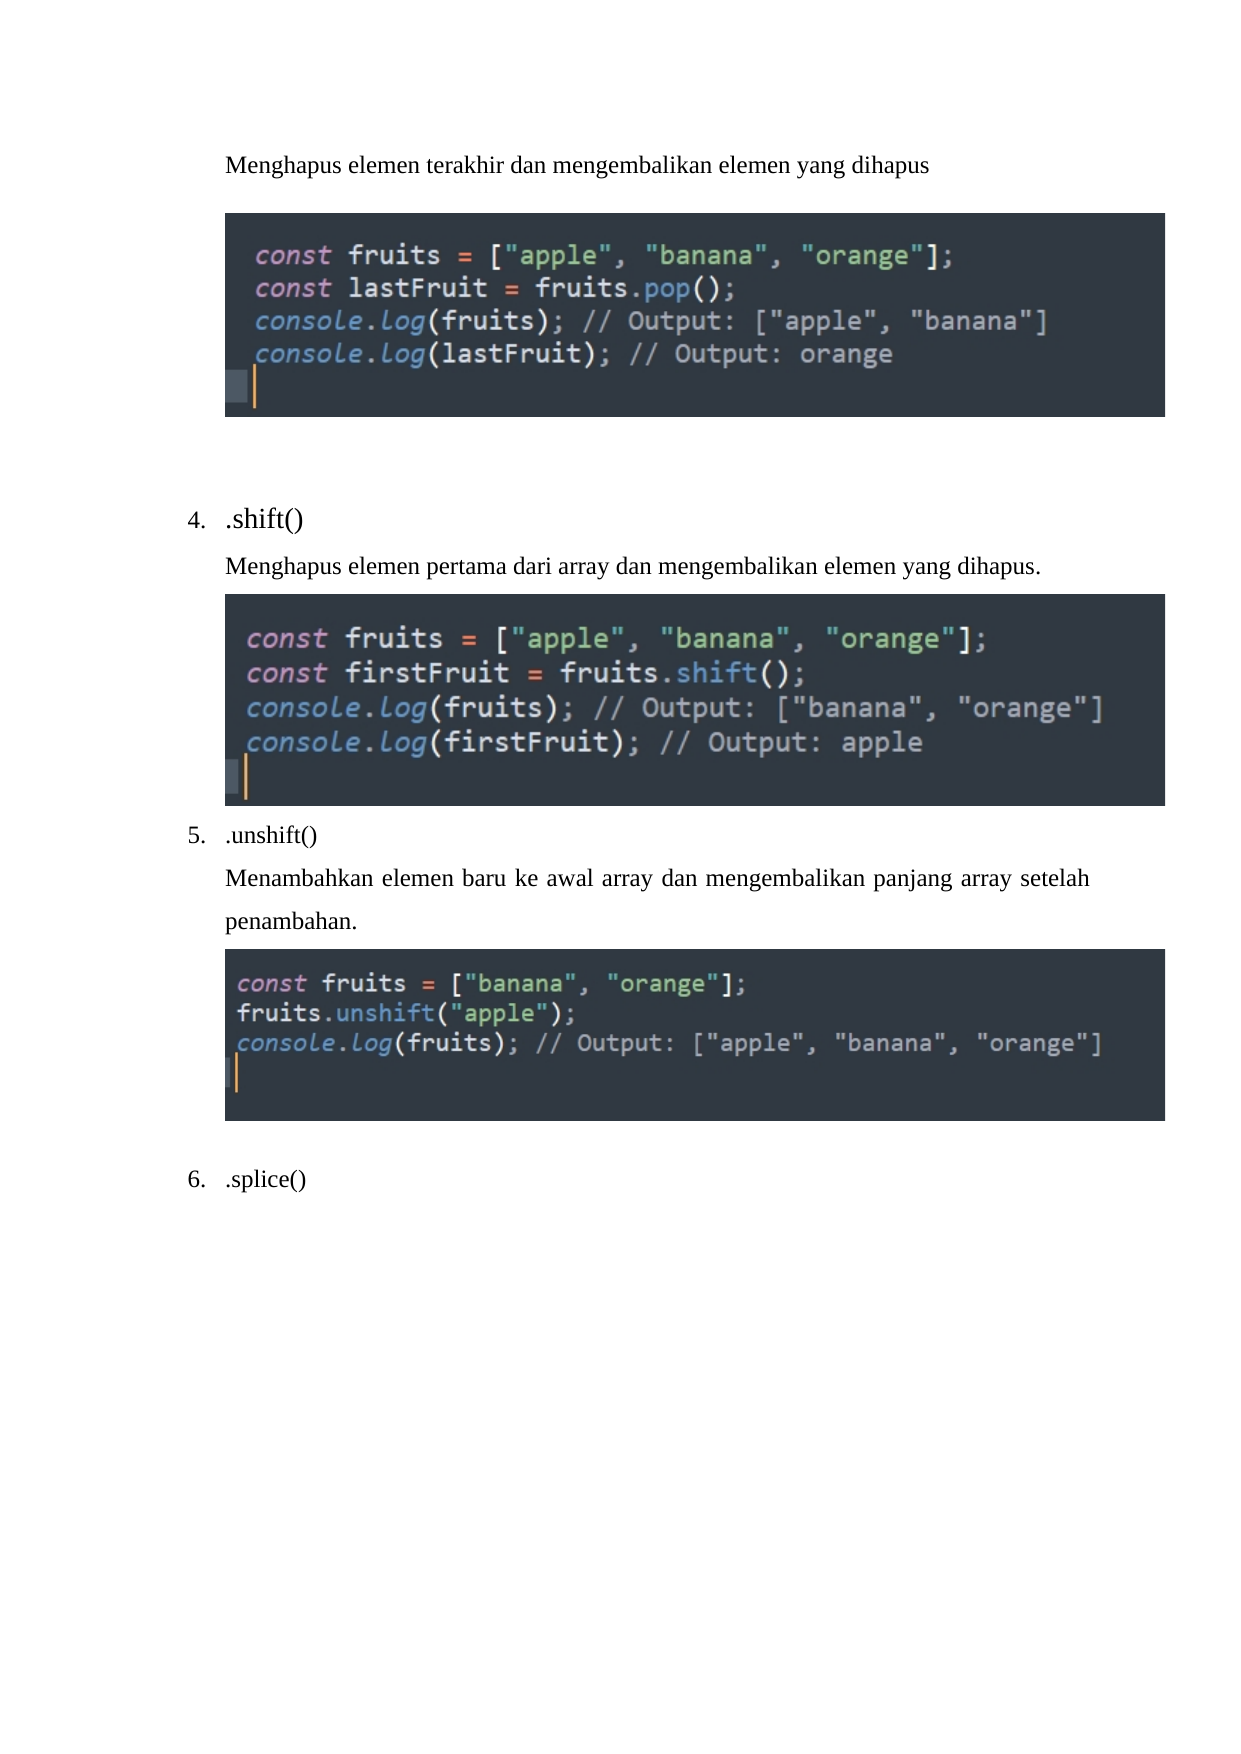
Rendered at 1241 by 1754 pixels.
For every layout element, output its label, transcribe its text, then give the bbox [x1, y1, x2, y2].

subtitle .splice() [187, 1164, 1090, 1193]
subtitle Menghapus elemen terakhir dan mengembalikan elemen yang dihapus [225, 150, 1090, 179]
list Menambahkan elemen baru ke awal array dan mengembalikan panjang array setelah penambahan. [225, 863, 1090, 935]
list .shift() [187, 501, 1090, 534]
picture [225, 594, 1166, 806]
picture [225, 213, 1166, 417]
list .unshift() [187, 820, 1090, 849]
list Menghapus elemen pertama dari array dan mengembalikan elemen yang dihapus. [225, 551, 1090, 580]
picture [225, 949, 1166, 1121]
